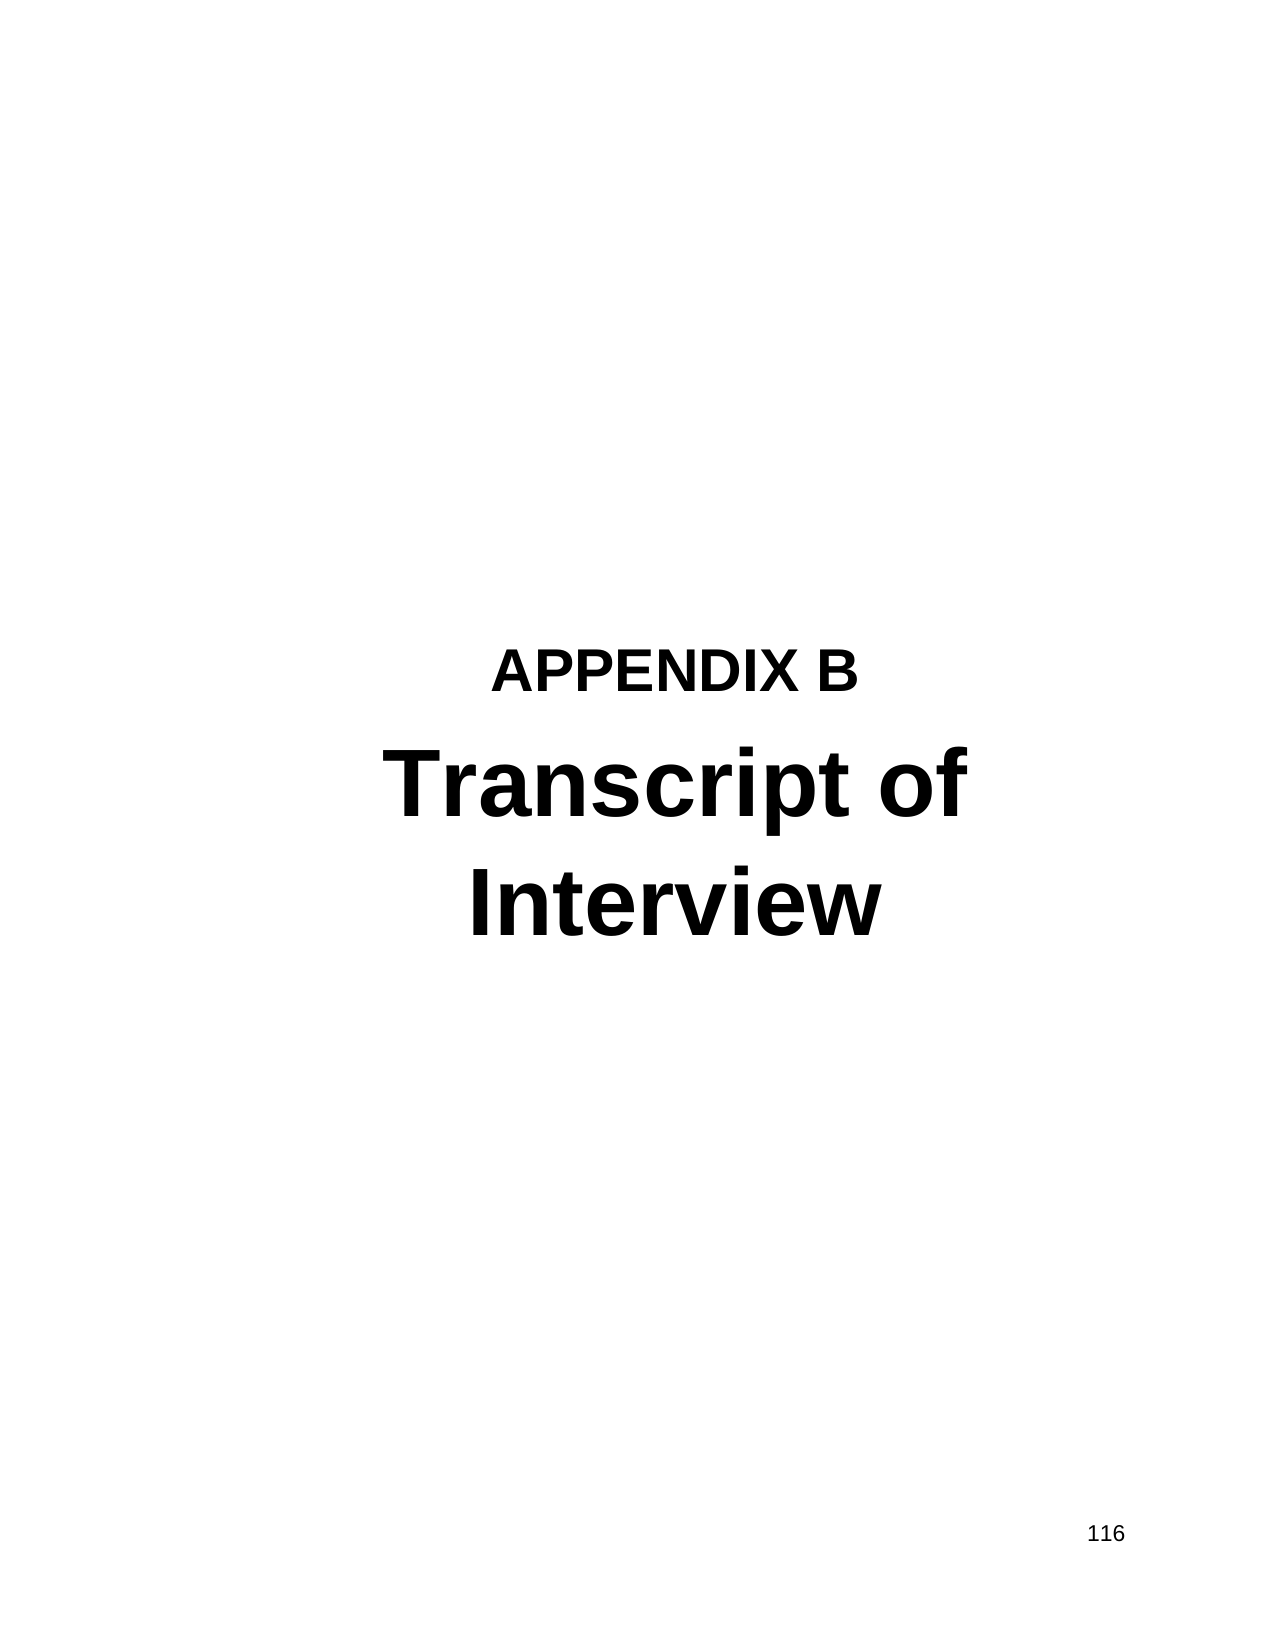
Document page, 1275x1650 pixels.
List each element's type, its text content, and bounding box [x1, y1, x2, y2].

text Transcript of Interview [225, 726, 1125, 956]
text APPENDIX B [225, 635, 1125, 704]
